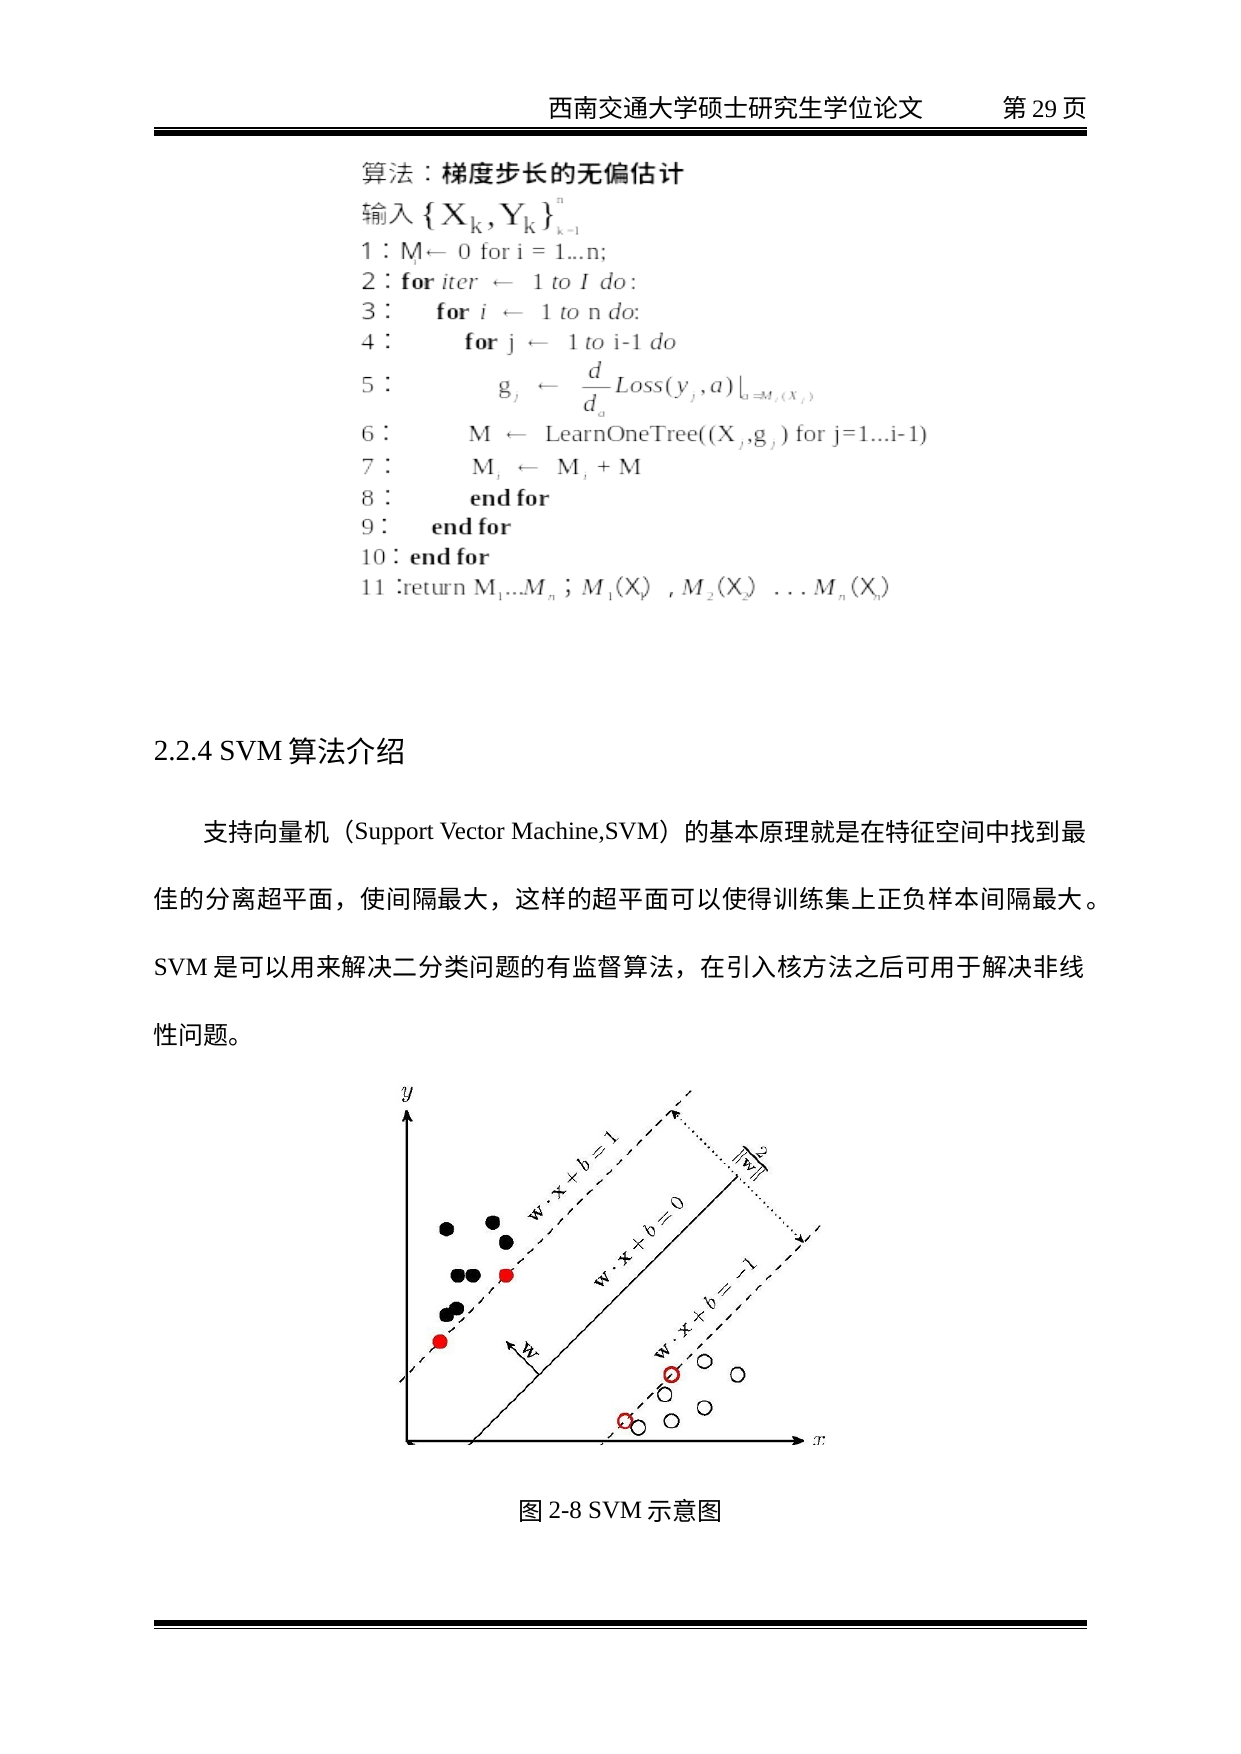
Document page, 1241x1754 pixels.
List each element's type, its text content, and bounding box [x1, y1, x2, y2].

title 2.2.4 SVM算法介绍 [153, 716, 1087, 784]
text 支持向量机（Support Vector Machine,SVM）的基本原理就是在特征空间中找到最佳的分离超平面，使间隔最大，这样的超平面可以使得训练集上正负样本间隔最大。SVM是可以用来解决二分类问题的有监督算法，在引入核方法之后可用于解决非线性问题。 [153, 796, 1087, 1068]
picture [396, 1067, 844, 1445]
text 图2-8 SVM示意图 [153, 1475, 1087, 1543]
